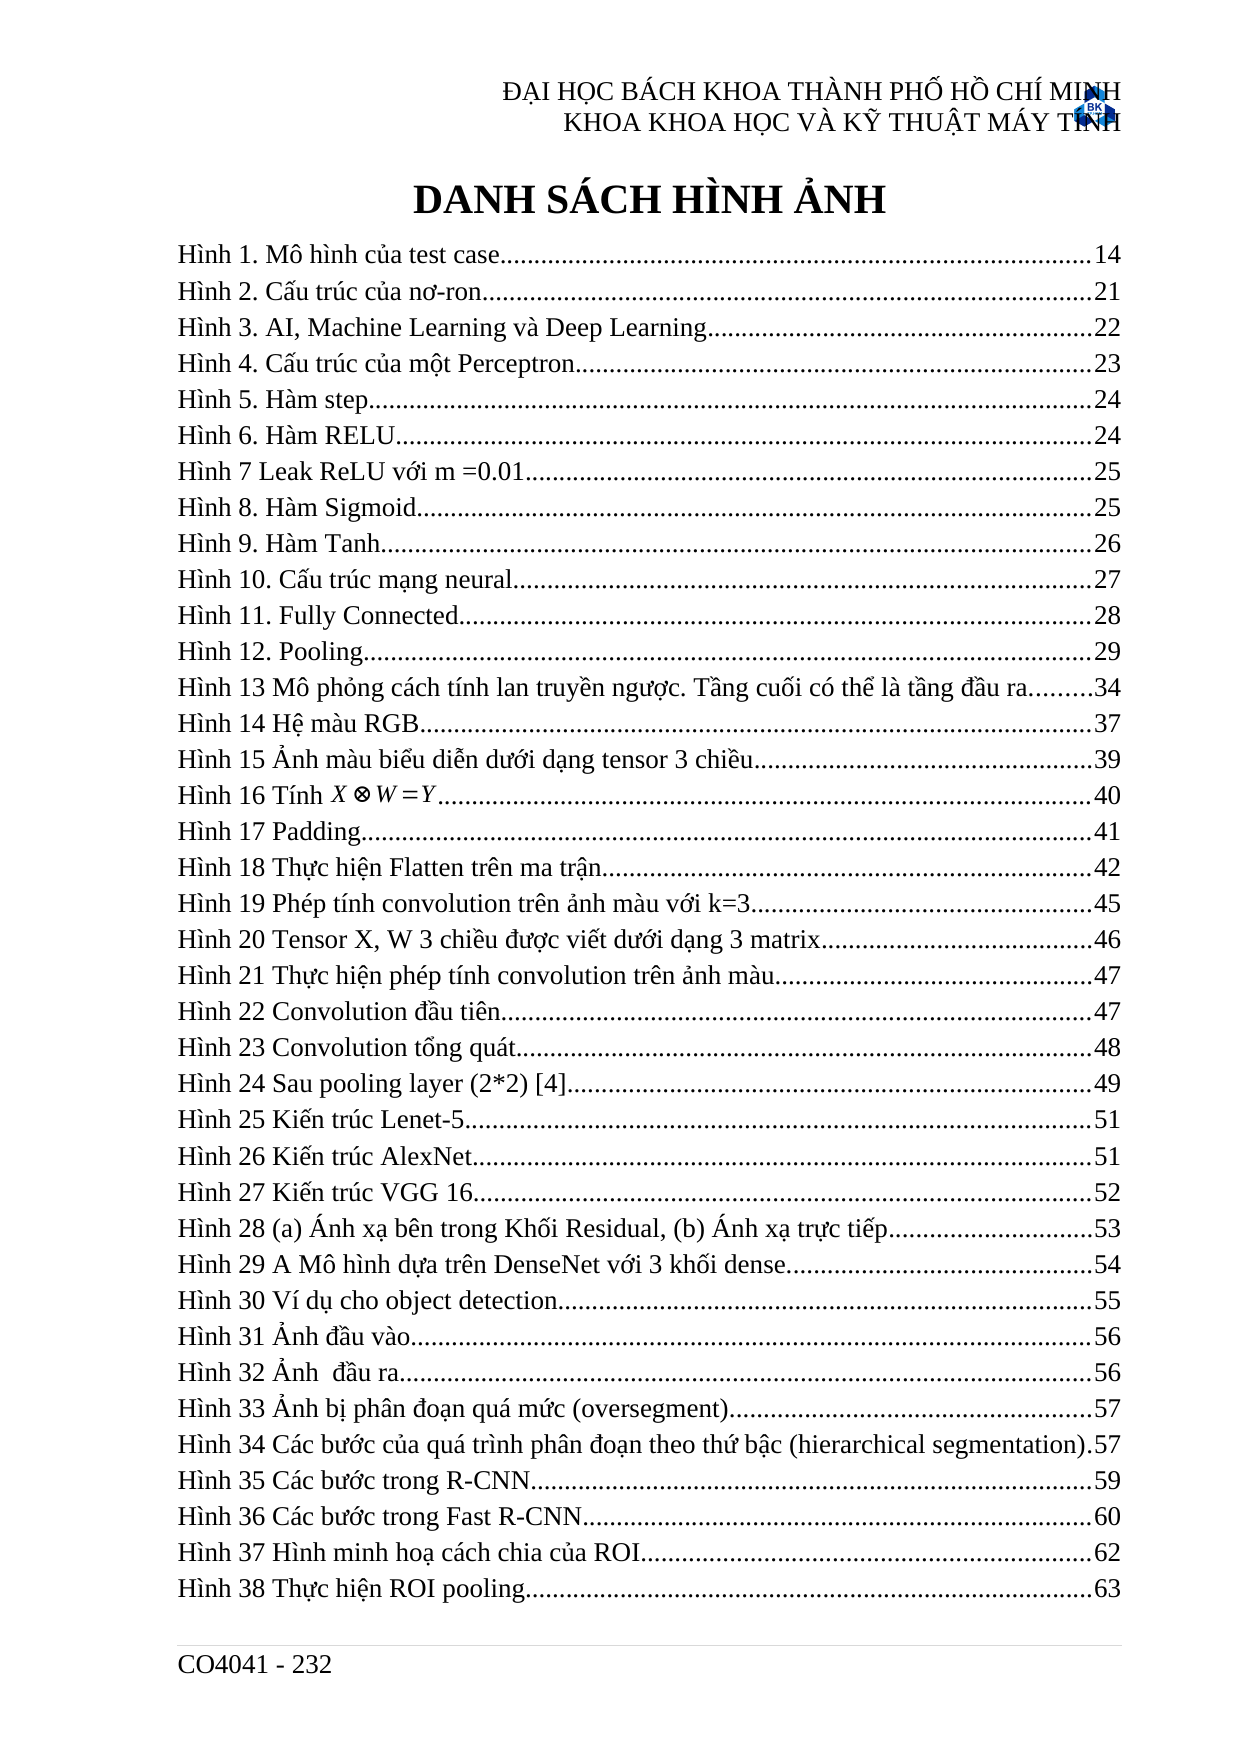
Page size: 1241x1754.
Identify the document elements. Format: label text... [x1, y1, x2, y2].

text Hình 28 (a) Ánh xạ bên trong Khối Residual, (b) Ánh xạ trực tiếp 53 [177, 1212, 1122, 1243]
text Hình 23 Convolution tổng quát 48 [177, 1032, 1122, 1063]
subtitle DANH SÁCH HÌNH ẢNH [177, 175, 1122, 223]
text Hình 37 Hình minh hoạ cách chia của ROI 62 [177, 1536, 1122, 1567]
text Hình 29 A Mô hình dựa trên DenseNet với 3 khối dense. 54 [177, 1248, 1122, 1279]
text Hình 12. Pooling 29 [177, 635, 1122, 666]
text Hình 19 Phép tính convolution trên ảnh màu với k=3. 45 [177, 887, 1122, 918]
text Hình 30 Ví dụ cho object detection 55 [177, 1284, 1122, 1315]
text Hình 16 Tính 40 [177, 779, 1122, 810]
text Hình 26 Kiến trúc AlexNet 51 [177, 1140, 1122, 1171]
text Hình 34 Các bước của quá trình phân đoạn theo thứ bậc (hierarchical segmentation) 57 [177, 1428, 1122, 1459]
text Hình 32 Ảnh đầu ra 56 [177, 1356, 1122, 1387]
text Hình 21 Thực hiện phép tính convolution trên ảnh màu. 47 [177, 959, 1122, 991]
text Hình 14 Hệ màu RGB 37 [177, 707, 1122, 738]
text Hình 9. Hàm Tanh 26 [177, 527, 1122, 558]
text Hình 36 Các bước trong Fast R-CNN 60 [177, 1500, 1122, 1531]
text Hình 17 Padding 41 [177, 815, 1122, 846]
text Hình 18 Thực hiện Flatten trên ma trận 42 [177, 851, 1122, 882]
text Hình 38 Thực hiện ROI pooling 63 [177, 1572, 1122, 1603]
text Hình 22 Convolution đầu tiên 47 [177, 996, 1122, 1027]
text Hình 33 Ảnh bị phân đoạn quá mức (oversegment) 57 [177, 1392, 1122, 1423]
text Hình 11. Fully Connected 28 [177, 599, 1122, 630]
text Hình 8. Hàm Sigmoid 25 [177, 491, 1122, 522]
text Hình 35 Các bước trong R-CNN 59 [177, 1464, 1122, 1495]
text Hình 10. Cấu trúc mạng neural 27 [177, 563, 1122, 594]
text Hình 2. Cấu trúc của nơ-ron 21 [177, 275, 1122, 306]
text Hình 1. Mô hình của test case 14 [177, 239, 1122, 270]
picture [1107, 82, 1115, 90]
text Hình 31 Ảnh đầu vào 56 [177, 1320, 1122, 1351]
text Hình 5. Hàm step 24 [177, 383, 1122, 414]
picture [1067, 82, 1123, 133]
text Hình 3. AI, Machine Learning và Deep Learning 22 [177, 311, 1122, 342]
text Hình 13 Mô phỏng cách tính lan truyền ngược. Tầng cuối có thể là tầng đầu ra. 34 [177, 671, 1122, 702]
text Hình 25 Kiến trúc Lenet-5 51 [177, 1104, 1122, 1135]
text Hình 27 Kiến trúc VGG 16 52 [177, 1176, 1122, 1207]
text Hình 4. Cấu trúc của một Perceptron 23 [177, 347, 1122, 378]
text Hình 6. Hàm RELU 24 [177, 419, 1122, 450]
text Hình 24 Sau pooling layer (2*2) [4] 49 [177, 1068, 1122, 1099]
picture [1088, 82, 1097, 94]
text Hình 15 Ảnh màu biểu diễn dưới dạng tensor 3 chiều 39 [177, 743, 1122, 774]
text Hình 7 Leak ReLU với m =0.01 25 [177, 455, 1122, 486]
text Hình 20 Tensor X, W 3 chiều được viết dưới dạng 3 matrix 46 [177, 923, 1122, 954]
